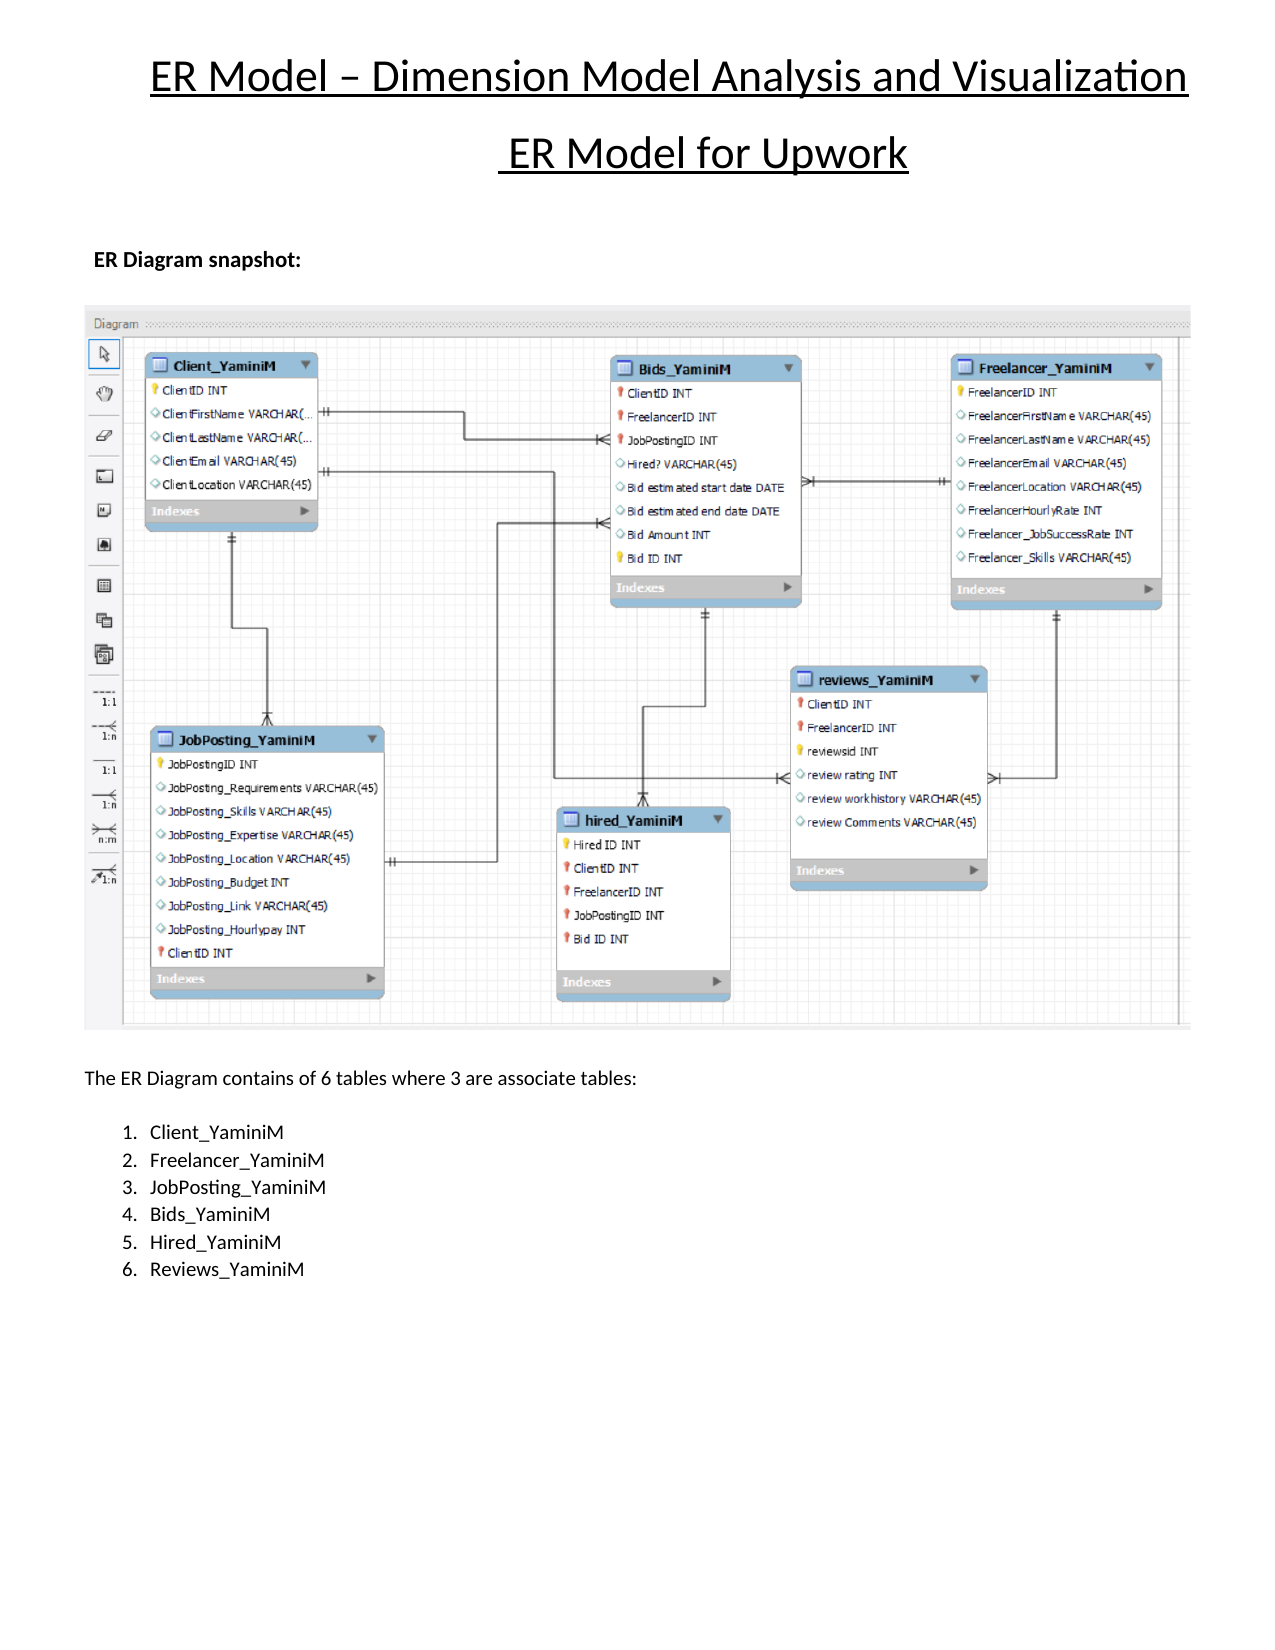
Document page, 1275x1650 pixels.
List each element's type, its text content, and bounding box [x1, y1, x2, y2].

list JobPosting_YaminiM [122, 1174, 1256, 1200]
text The ER Diagram contains of 6 tables where 3 are associate tables: [84, 1065, 1256, 1090]
text ER Diagram snapshot: [94, 245, 1256, 273]
picture [84, 305, 1191, 1030]
list Hired_YaminiM [122, 1229, 1256, 1254]
text ER Model for Upwork [150, 124, 1256, 180]
list Bids_YaminiM [122, 1202, 1256, 1227]
list Client_YaminiM [122, 1119, 1256, 1145]
list Reviews_YaminiM [122, 1256, 1256, 1282]
list Freelancer_YaminiM [122, 1147, 1256, 1172]
text ER Model – Dimension Model Analysis and Visualization [150, 47, 1256, 103]
